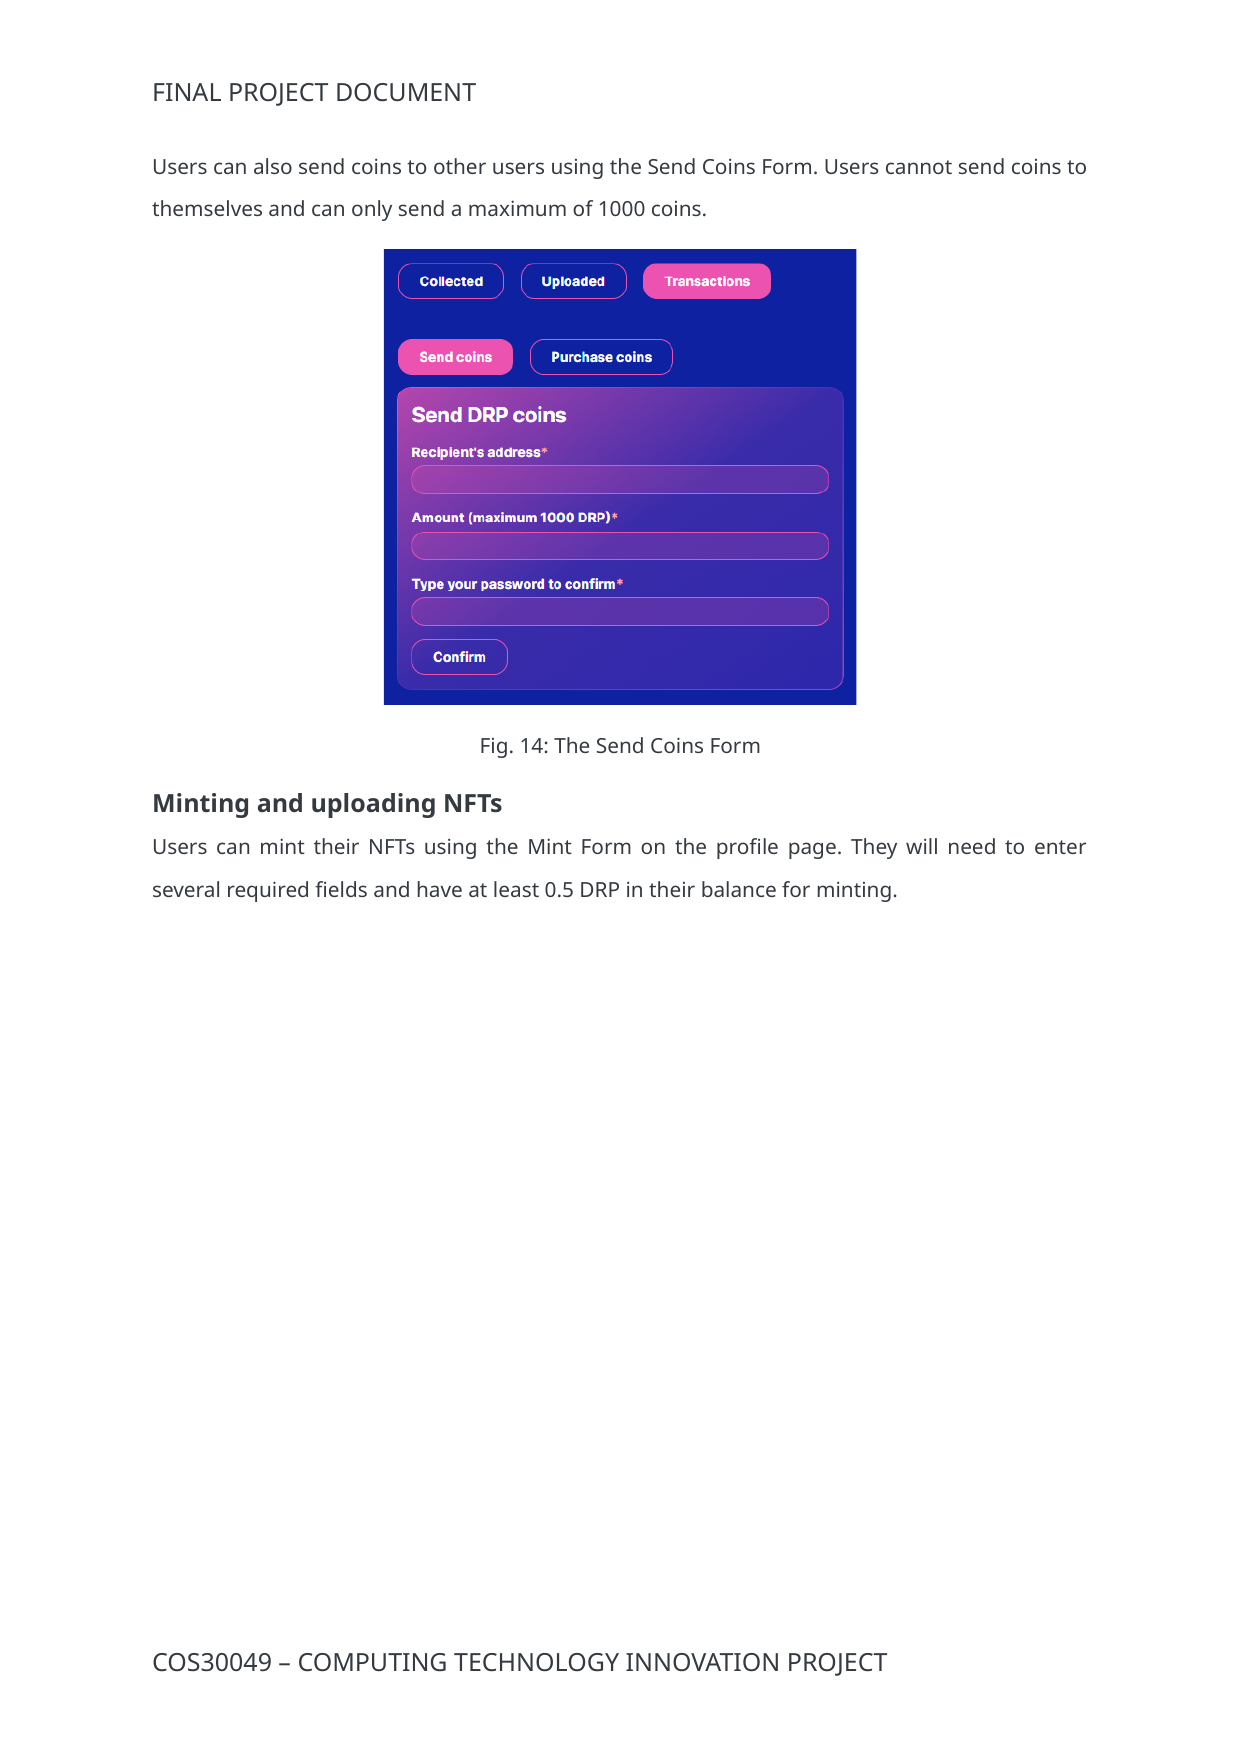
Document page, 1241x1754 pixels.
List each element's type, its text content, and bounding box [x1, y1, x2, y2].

subtitle Minting and uploading NFTs [152, 786, 1088, 820]
text Users can also send coins to other users using the Send Coins Form. Users cannot send coins to themselves and can only send a maximum of 1000 coins. [152, 152, 1088, 223]
text Fig. 14: The Send Coins Form [152, 731, 1088, 759]
picture [383, 249, 857, 705]
text Users can mint their NFTs using the Mint Form on the profile page. They will need to enter several required fields and have at least 0.5 DRP in their balance for minting. [152, 832, 1088, 903]
